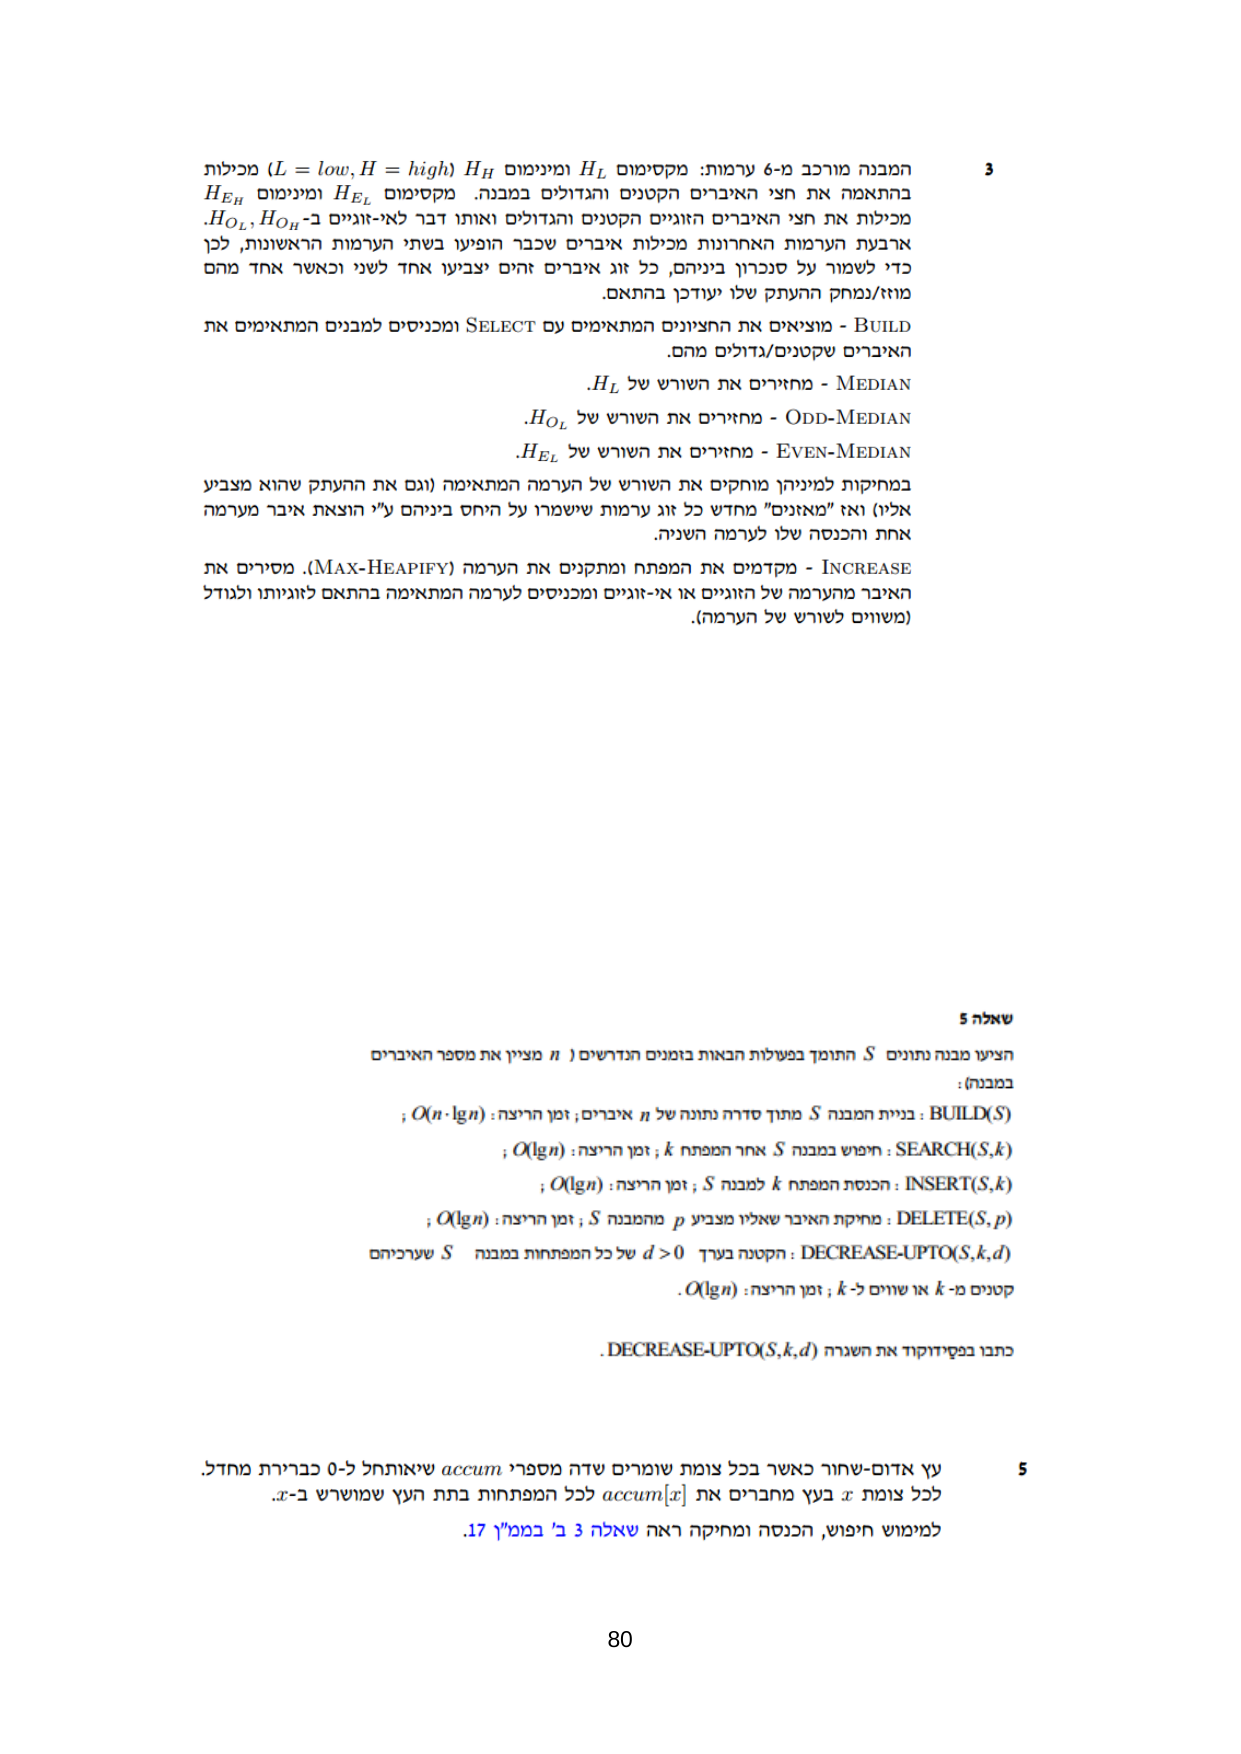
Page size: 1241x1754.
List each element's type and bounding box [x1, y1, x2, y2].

picture [187, 1451, 1053, 1577]
picture [187, 150, 1053, 633]
picture [326, 979, 1053, 1433]
